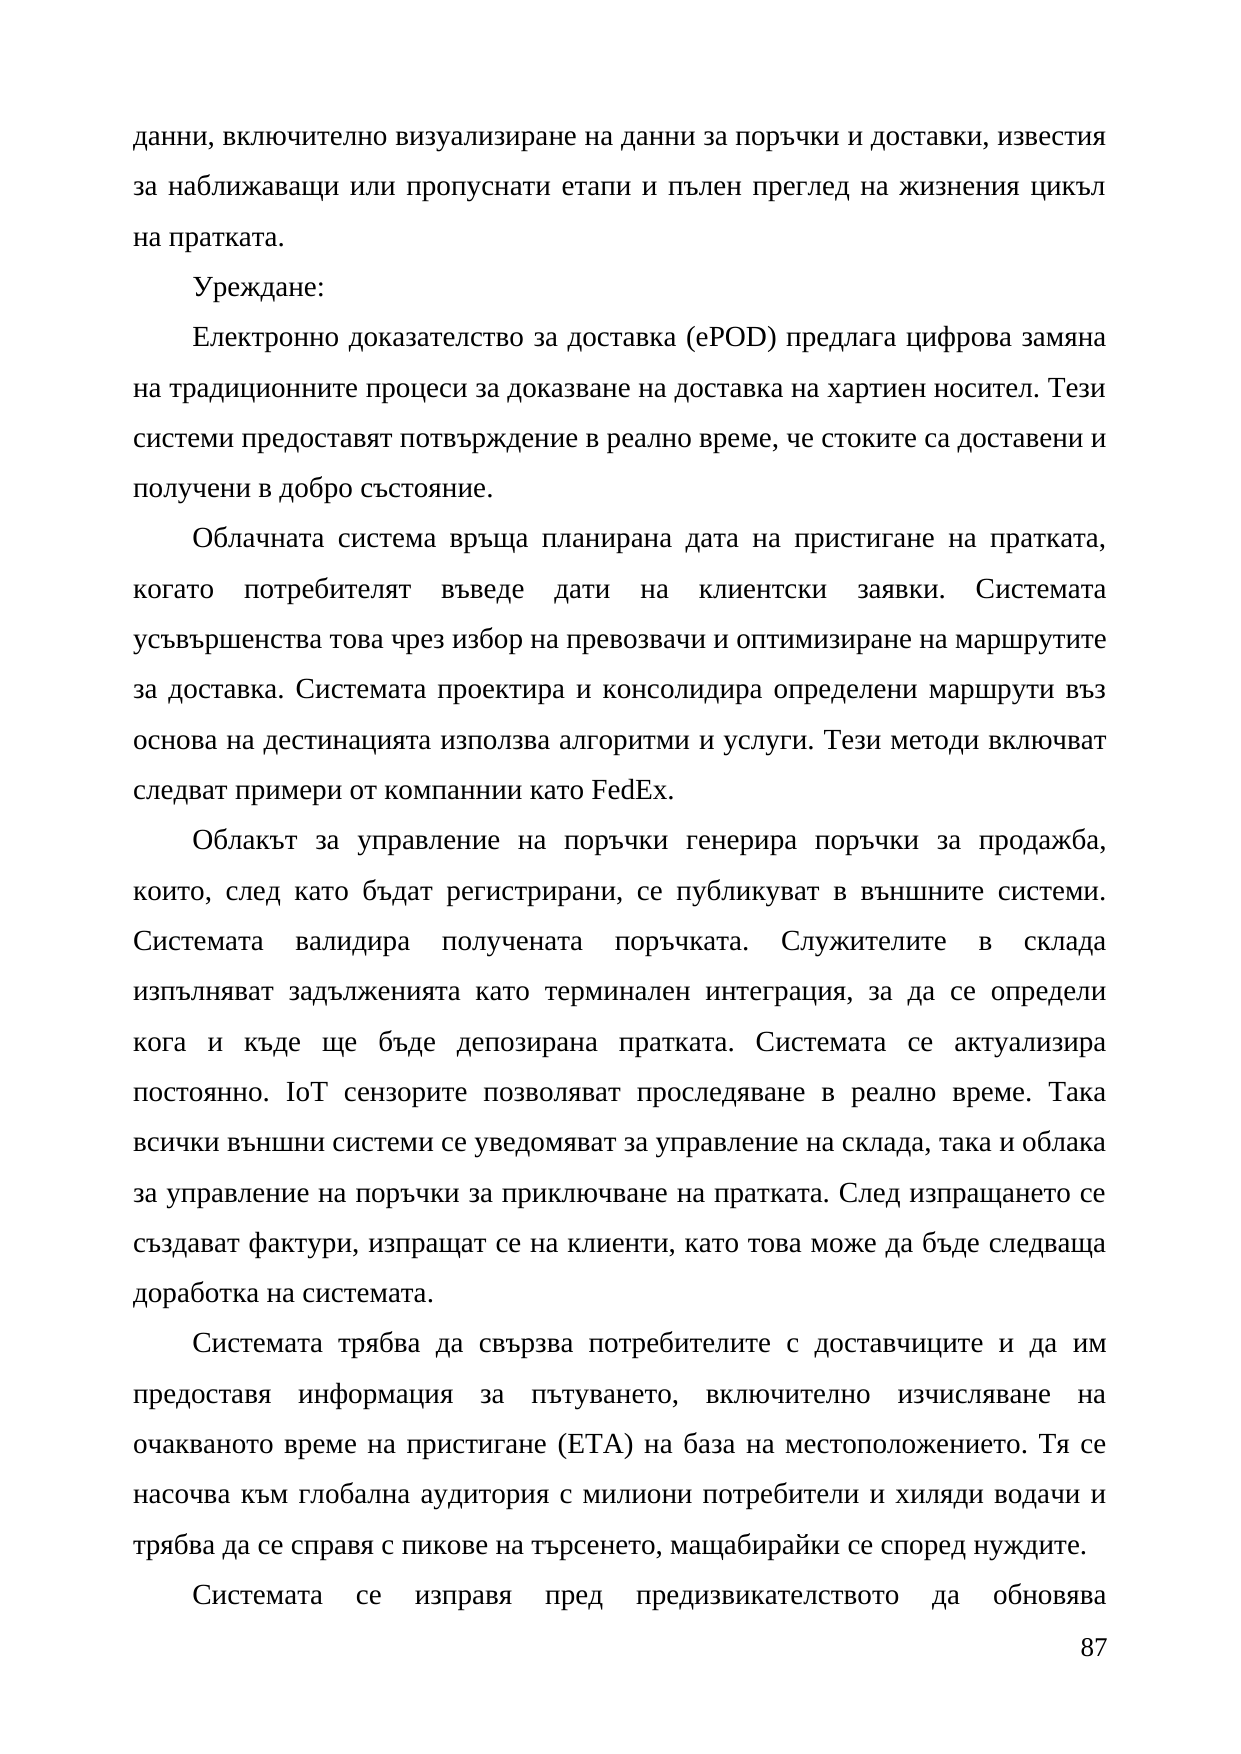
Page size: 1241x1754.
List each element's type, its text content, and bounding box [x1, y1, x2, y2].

text Eлектронно доказателство за доставка (ePOD) предлага цифрова замяна на традиционните процеси за доказване на доставка на хартиен носител. Тези системи предоставят потвърждение в реално време, че стоките са доставени и получени в добро състояние. [133, 319, 1107, 504]
text Системата трябва да свързва потребителите с доставчиците и да им предоставя информация за пътуването, включително изчисляване на очакваното време на пристигане (ETA) на база на местоположението. Тя се насочва към глобална аудитория с милиони потребители и хиляди водачи и трябва да се справя с пикове на търсенето, мащабирайки се според нуждите. [133, 1326, 1107, 1560]
text Облачната система връща планирана дата на пристигане на пратката, когато потребителят въведе дати на клиентски заявки. Системата усъвършенства това чрез избор на превозвачи и оптимизиране на маршрутите за доставка. Системата проектира и консолидира определени маршрути въз основа на дестинацията използва алгоритми и услуги. Тези методи включват следват примери от компаннии като FedEx. [133, 521, 1107, 806]
text Облакът за управление на поръчки генерира поръчки за продажба, които, след като бъдат регистрирани, се публикуват в външните системи. Системата валидира получената поръчката. Служителите в склада изпълняват задълженията като терминален интеграция, за да се определи кога и къде ще бъде депозирана пратката. Системата се актуализира постоянно. IoT сензорите позволяват проследяване в реално време. Така всички външни системи се уведомяват за управление на склада, така и облака за управление на поръчки за приключване на пратката. След изпращането се създават фактури, изпращат се на клиенти, като това може да бъде следваща доработка на системата. [133, 822, 1107, 1309]
text Уреждане: [133, 269, 1107, 303]
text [133, 1577, 1107, 1611]
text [133, 118, 1107, 252]
